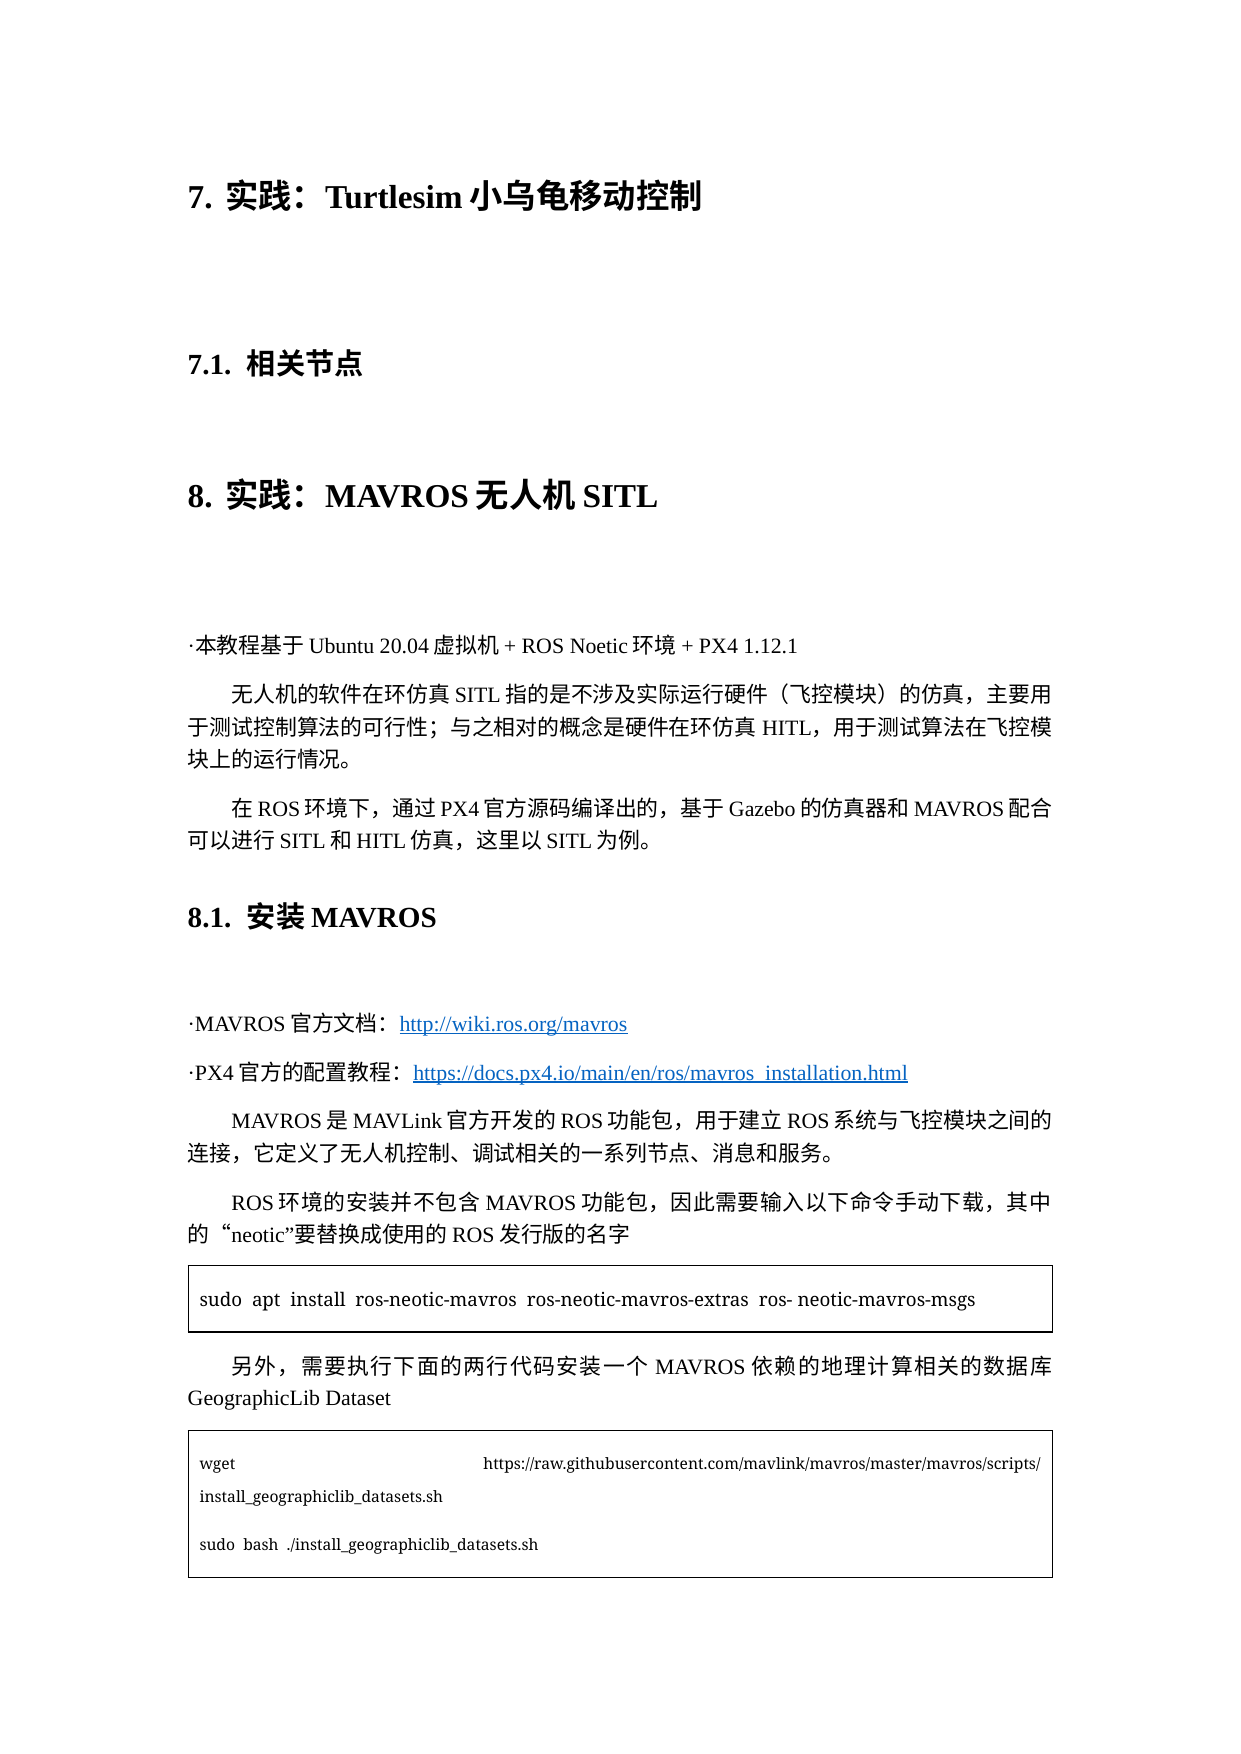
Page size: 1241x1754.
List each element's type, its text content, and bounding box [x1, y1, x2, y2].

text 在ROS环境下，通过PX4官方源码编译出的，基于Gazebo的仿真器和MAVROS配合可以进行SITL和HITL仿真，这里以SITL为例。 [187, 790, 1053, 855]
subtitle 安装MAVROS [187, 882, 1053, 947]
subtitle 实践：MAVROS无人机SITL [187, 461, 1053, 526]
text ·本教程基于Ubuntu 20.04虚拟机 + ROS Noetic环境 + PX4 1.12.1 [187, 628, 1053, 660]
table_header sudo apt install ros-neotic-mavros ros-neotic-mavros-extras ros- neotic-mavros-msgs [189, 1266, 1052, 1331]
text MAVROS是MAVLink官方开发的ROS功能包，用于建立ROS系统与飞控模块之间的连接，它定义了无人机控制、调试相关的一系列节点、消息和服务。 [187, 1103, 1053, 1168]
table_header wget https://raw.githubusercontent.com/mavlink/mavros/master/mavros/scripts/install_geographiclib_datasets.sh sudo bash ./install_geographiclib_datasets.sh [189, 1431, 1052, 1577]
text 无人机的软件在环仿真SITL指的是不涉及实际运行硬件（飞控模块）的仿真，主要用于测试控制算法的可行性；与之相对的概念是硬件在环仿真HITL，用于测试算法在飞控模块上的运行情况。 [187, 677, 1053, 774]
subtitle 相关节点 [187, 329, 1053, 394]
text ROS环境的安装并不包含MAVROS功能包，因此需要输入以下命令手动下载，其中的“neotic”要替换成使用的ROS发行版的名字 [187, 1184, 1053, 1249]
subtitle 实践：Turtlesim小乌龟移动控制 [187, 162, 1053, 227]
text ·PX4官方的配置教程：https://docs.px4.io/main/en/ros/mavros_installation.html [187, 1054, 1053, 1087]
text 另外，需要执行下面的两行代码安装一个MAVROS依赖的地理计算相关的数据库GeographicLib Dataset [187, 1349, 1053, 1414]
text ·MAVROS官方文档：http://wiki.ros.org/mavros [187, 1005, 1053, 1038]
